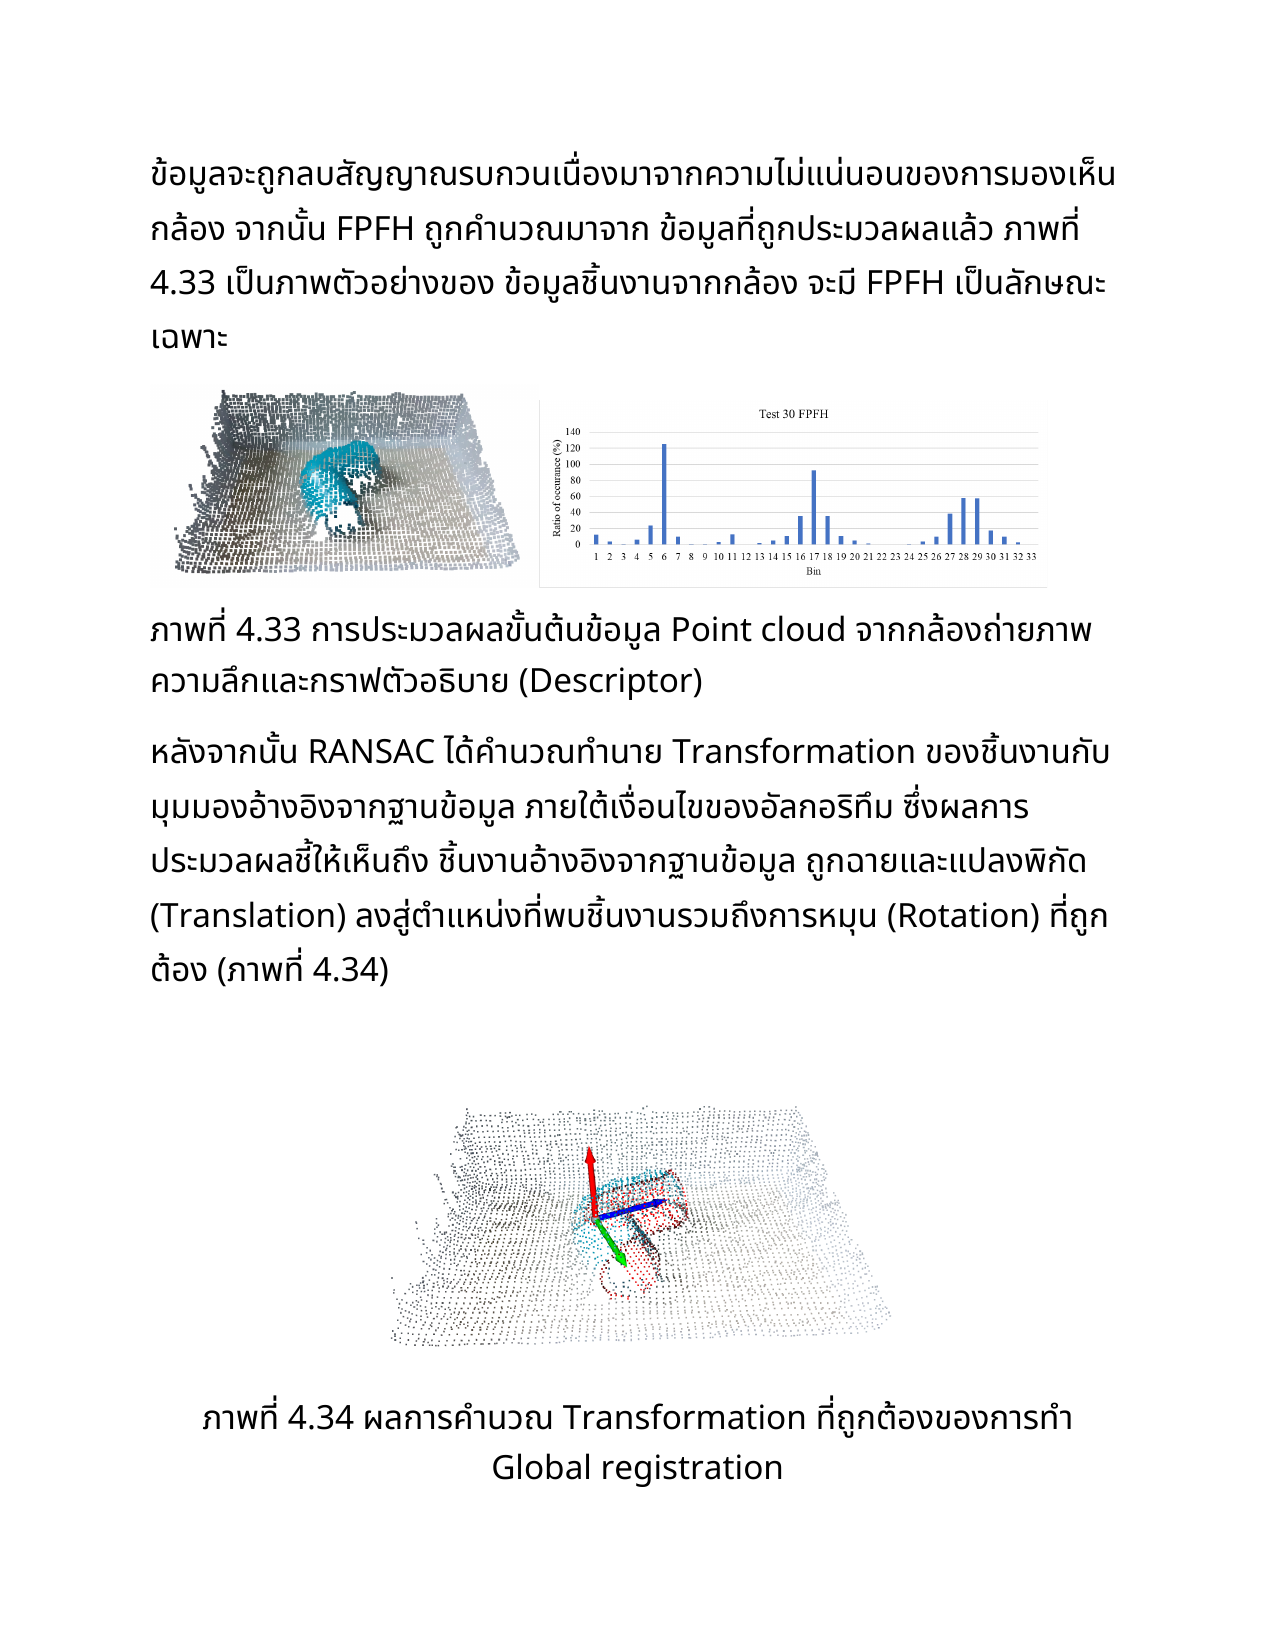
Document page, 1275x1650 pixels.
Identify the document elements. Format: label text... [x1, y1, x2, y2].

picture [150, 384, 1048, 588]
picture [357, 1083, 918, 1375]
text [150, 150, 1125, 364]
